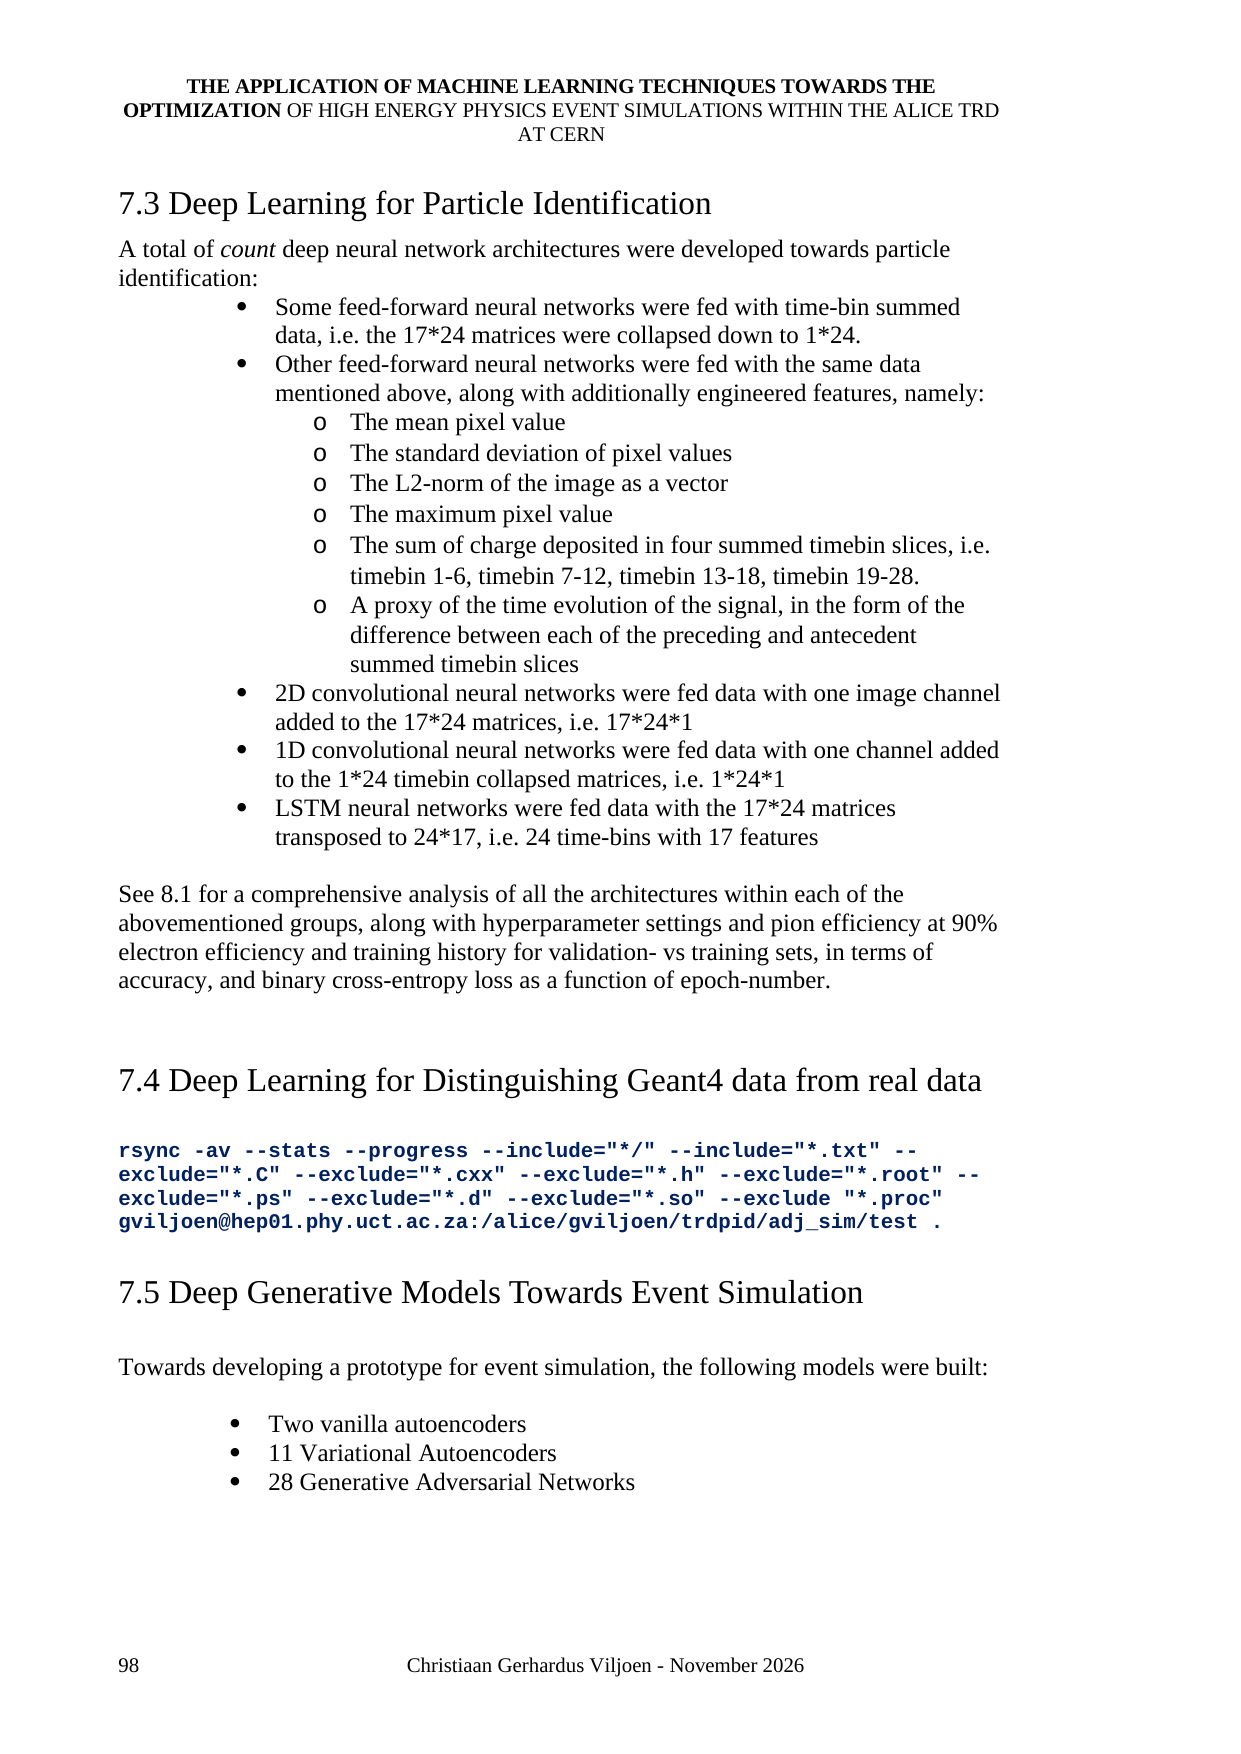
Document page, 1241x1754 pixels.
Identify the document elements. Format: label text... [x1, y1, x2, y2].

list The mean pixel value [312, 407, 1004, 438]
list Other feed-forward neural networks were fed with the same data mentioned above, along with additionally engineered features, namely: [237, 349, 1004, 407]
subtitle Deep Learning for Particle Identification [118, 183, 1004, 222]
list 28 Generative Adversarial Networks [231, 1467, 1004, 1496]
list The standard deviation of pixel values [312, 438, 1004, 468]
list Some feed-forward neural networks were fed with time-bin summed data, i.e. the 17*24 matrices were collapsed down to 1*24. [237, 292, 1004, 349]
subtitle Deep Generative Models Towards Event Simulation [118, 1272, 1004, 1311]
list 2D convolutional neural networks were fed data with one image channel added to the 17*24 matrices, i.e. 17*24*1 [237, 678, 1004, 736]
list 1D convolutional neural networks were fed data with one channel added to the 1*24 timebin collapsed matrices, i.e. 1*24*1 [237, 736, 1004, 793]
text Towards developing a prototype for event simulation, the following models were built: [118, 1352, 1004, 1381]
list The L2-norm of the image as a vector [312, 468, 1004, 499]
list The sum of charge deposited in four summed timebin slices, i.e. timebin 1-6, timebin 7-12, timebin 13-18, timebin 19-28. [312, 530, 1004, 590]
list A proxy of the time evolution of the signal, in the form of the difference between each of the preceding and antecedent summed timebin slices [312, 590, 1004, 678]
list 11 Variational Autoencoders [231, 1438, 1004, 1467]
text A total of count deep neural network architectures were developed towards particle identification: [118, 234, 1004, 292]
text rsync -av --stats --progress --include="*/" --include="*.txt" --exclude="*.C" --exclude="*.cxx" --exclude="*.h" --exclude="*.root" --exclude="*.ps" --exclude="*.d" --exclude="*.so" --exclude "*.proc" gviljoen@hep01.phy.uct.ac.za:/alice/gviljoen/trdpid/adj_sim/test . [118, 1140, 1004, 1235]
list The maximum pixel value [312, 499, 1004, 530]
list Two vanilla autoencoders [231, 1409, 1004, 1438]
text See 8.1 for a comprehensive analysis of all the architectures within each of the abovementioned groups, along with hyperparameter settings and pion efficiency at 90% electron efficiency and training history for validation- vs training sets, in terms of accuracy, and binary cross-entropy loss as a function of epoch-number. [118, 879, 1004, 994]
subtitle Deep Learning for Distinguishing Geant4 data from real data [118, 1061, 1004, 1099]
list LSTM neural networks were fed data with the 17*24 matrices transposed to 24*17, i.e. 24 time-bins with 17 features [237, 793, 1004, 851]
